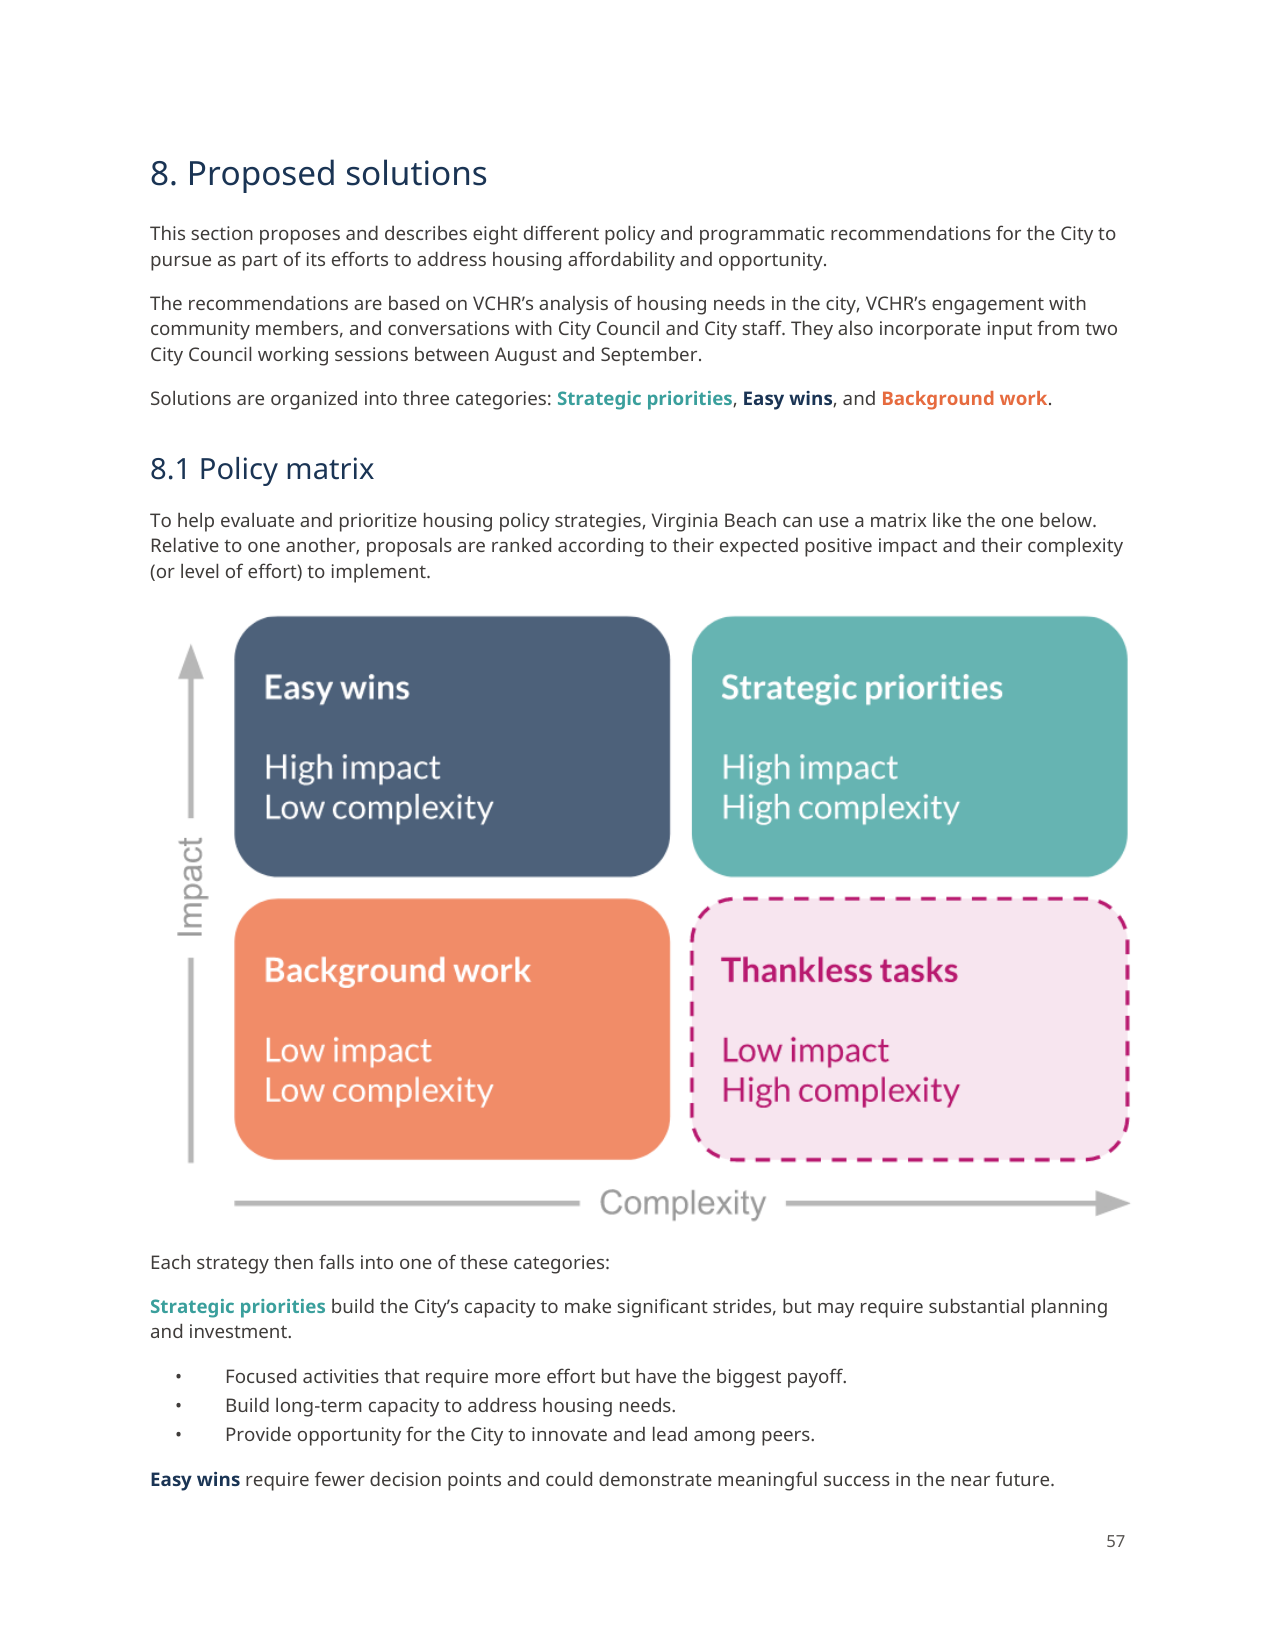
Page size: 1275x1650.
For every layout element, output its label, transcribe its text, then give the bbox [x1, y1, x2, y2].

text To help evaluate and prioritize housing policy strategies, Virginia Beach can use a matrix like the one below. Relative to one another, proposals are ranked according to their expected positive impact and their complexity (or level of effort) to implement. [150, 507, 1125, 583]
list Focused activities that require more effort but have the biggest payoff. [175, 1363, 1125, 1388]
text Each strategy then falls into one of these categories: [150, 1249, 1125, 1274]
text Easy wins require fewer decision points and could demonstrate meaningful success in the near future. [150, 1466, 1125, 1491]
subtitle 8. Proposed solutions [150, 150, 1125, 195]
text Strategic priorities build the City’s capacity to make significant strides, but may require substantial planning and investment. [150, 1293, 1125, 1344]
text This section proposes and describes eight different policy and programmatic recommendations for the City to pursue as part of its efforts to address housing affordability and opportunity. [150, 220, 1125, 271]
subtitle 8.1 Policy matrix [150, 448, 1125, 488]
list Provide opportunity for the City to innovate and lead among peers. [175, 1422, 1125, 1447]
picture [168, 602, 1144, 1231]
list Build long-term capacity to address housing needs. [175, 1392, 1125, 1418]
text The recommendations are based on VCHR’s analysis of housing needs in the city, VCHR’s engagement with community members, and conversations with City Council and City staff. They also incorporate input from two City Council working sessions between August and September. [150, 290, 1125, 367]
text Solutions are organized into three categories: Strategic priorities, Easy wins, and Background work. [150, 386, 1125, 411]
